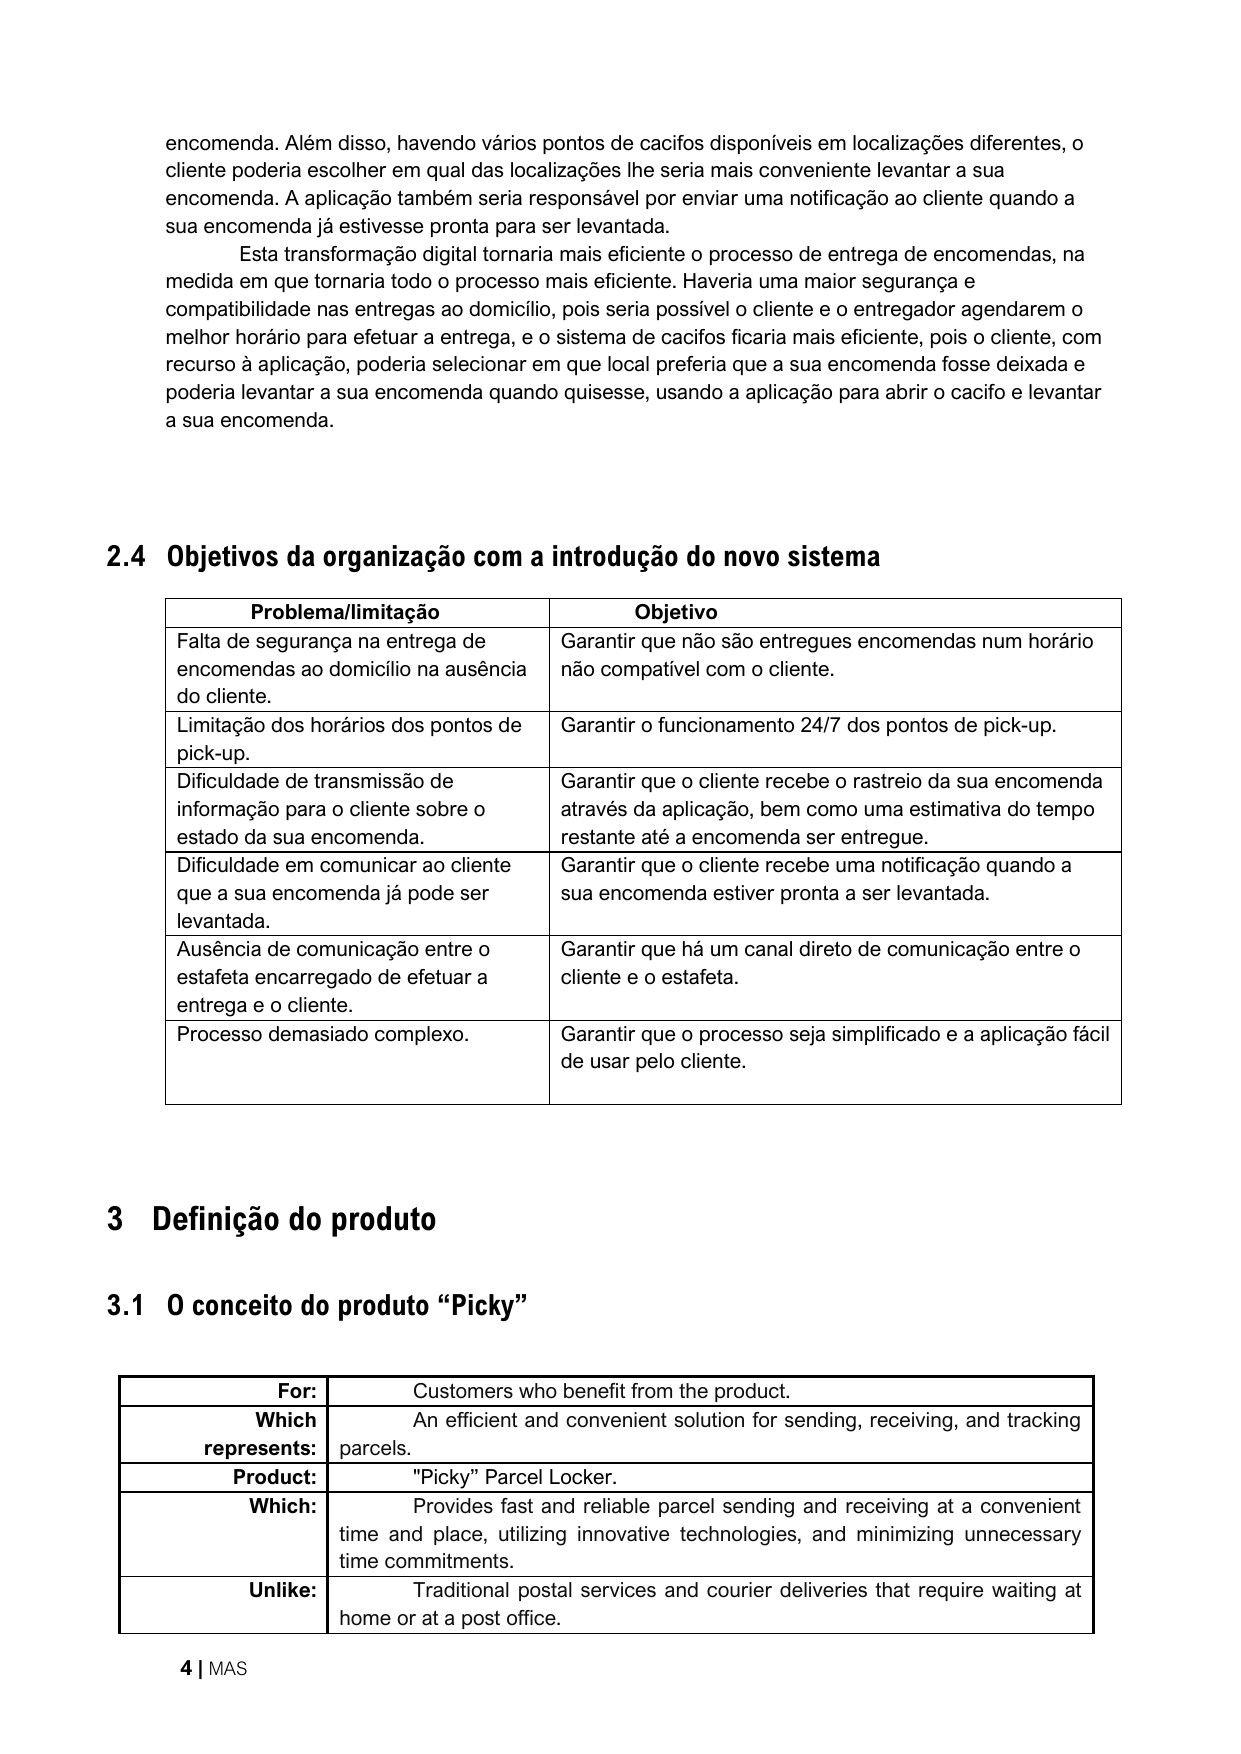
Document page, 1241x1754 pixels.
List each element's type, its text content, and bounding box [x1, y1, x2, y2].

table_cell Garantir que há um canal direto de comunicação entre o cliente e o estafeta. [550, 936, 1121, 1020]
table_cell Falta de segurança na entrega de encomendas ao domicílio na ausência do cliente. [166, 628, 549, 711]
table_cell "Picky” Parcel Locker. [329, 1464, 1092, 1491]
text Esta transformação digital tornaria mais eficiente o processo de entrega de encomendas, na medida em que tornaria todo o processo mais eficiente. Haveria uma maior segurança e compatibilidade nas entregas ao domicílio, pois seria possível o cliente e o entregador agendarem o melhor horário para efetuar a entrega, e o sistema de cacifos ficaria mais eficiente, pois o cliente, com recurso à aplicação, poderia selecionar em que local preferia que a sua encomenda fosse deixada e poderia levantar a sua encomenda quando quisesse, usando a aplicação para abrir o cacifo e levantar a sua encomenda. [165, 241, 1110, 432]
table_header Objetivo [550, 599, 1121, 627]
table_cell Traditional postal services and courier deliveries that require waiting at home or at a post office. [329, 1577, 1092, 1633]
table_cell Garantir que não são entregues encomendas num horário não compatível com o cliente. [550, 628, 1121, 711]
table_cell Provides fast and reliable parcel sending and receiving at a convenient time and place, utilizing innovative technologies, and minimizing unnecessary time commitments. [329, 1493, 1092, 1576]
subtitle Objetivos da organização com a introdução do novo sistema [106, 540, 1051, 573]
table_cell Dificuldade em comunicar ao cliente que a sua encomenda já pode ser levantada. [166, 853, 549, 935]
table_cell An efficient and convenient solution for sending, receiving, and tracking parcels. [329, 1407, 1092, 1462]
table_cell Product: [121, 1464, 326, 1491]
table_cell Limitação dos horários dos pontos de pick-up. [166, 712, 549, 767]
table_cell Ausência de comunicação entre o estafeta encarregado de efetuar a entrega e o cliente. [166, 936, 549, 1020]
subtitle Definição do produto [106, 1198, 1110, 1238]
table_cell Garantir que o cliente recebe uma notificação quando a sua encomenda estiver pronta a ser levantada. [550, 853, 1121, 935]
table_header Customers who benefit from the product. [329, 1378, 1092, 1405]
table_cell Garantir que o processo seja simplificado e a aplicação fácil de usar pelo cliente. [550, 1021, 1121, 1104]
table_cell Garantir que o cliente recebe o rastreio da sua encomenda através da aplicação, bem como uma estimativa do tempo restante até a encomenda ser entregue. [550, 768, 1121, 851]
table_cell Garantir o funcionamento 24/7 dos pontos de pick-up. [550, 712, 1121, 767]
table_cell Which: [121, 1493, 326, 1576]
table_cell Dificuldade de transmissão de informação para o cliente sobre o estado da sua encomenda. [166, 768, 549, 851]
table_cell Which represents: [121, 1407, 326, 1462]
table_header Problema/limitação [166, 599, 549, 627]
subtitle O conceito do produto “Picky” [106, 1288, 1051, 1322]
table_cell Unlike: [121, 1577, 326, 1633]
table_cell Processo demasiado complexo. [166, 1021, 549, 1104]
table_header For: [121, 1378, 326, 1405]
